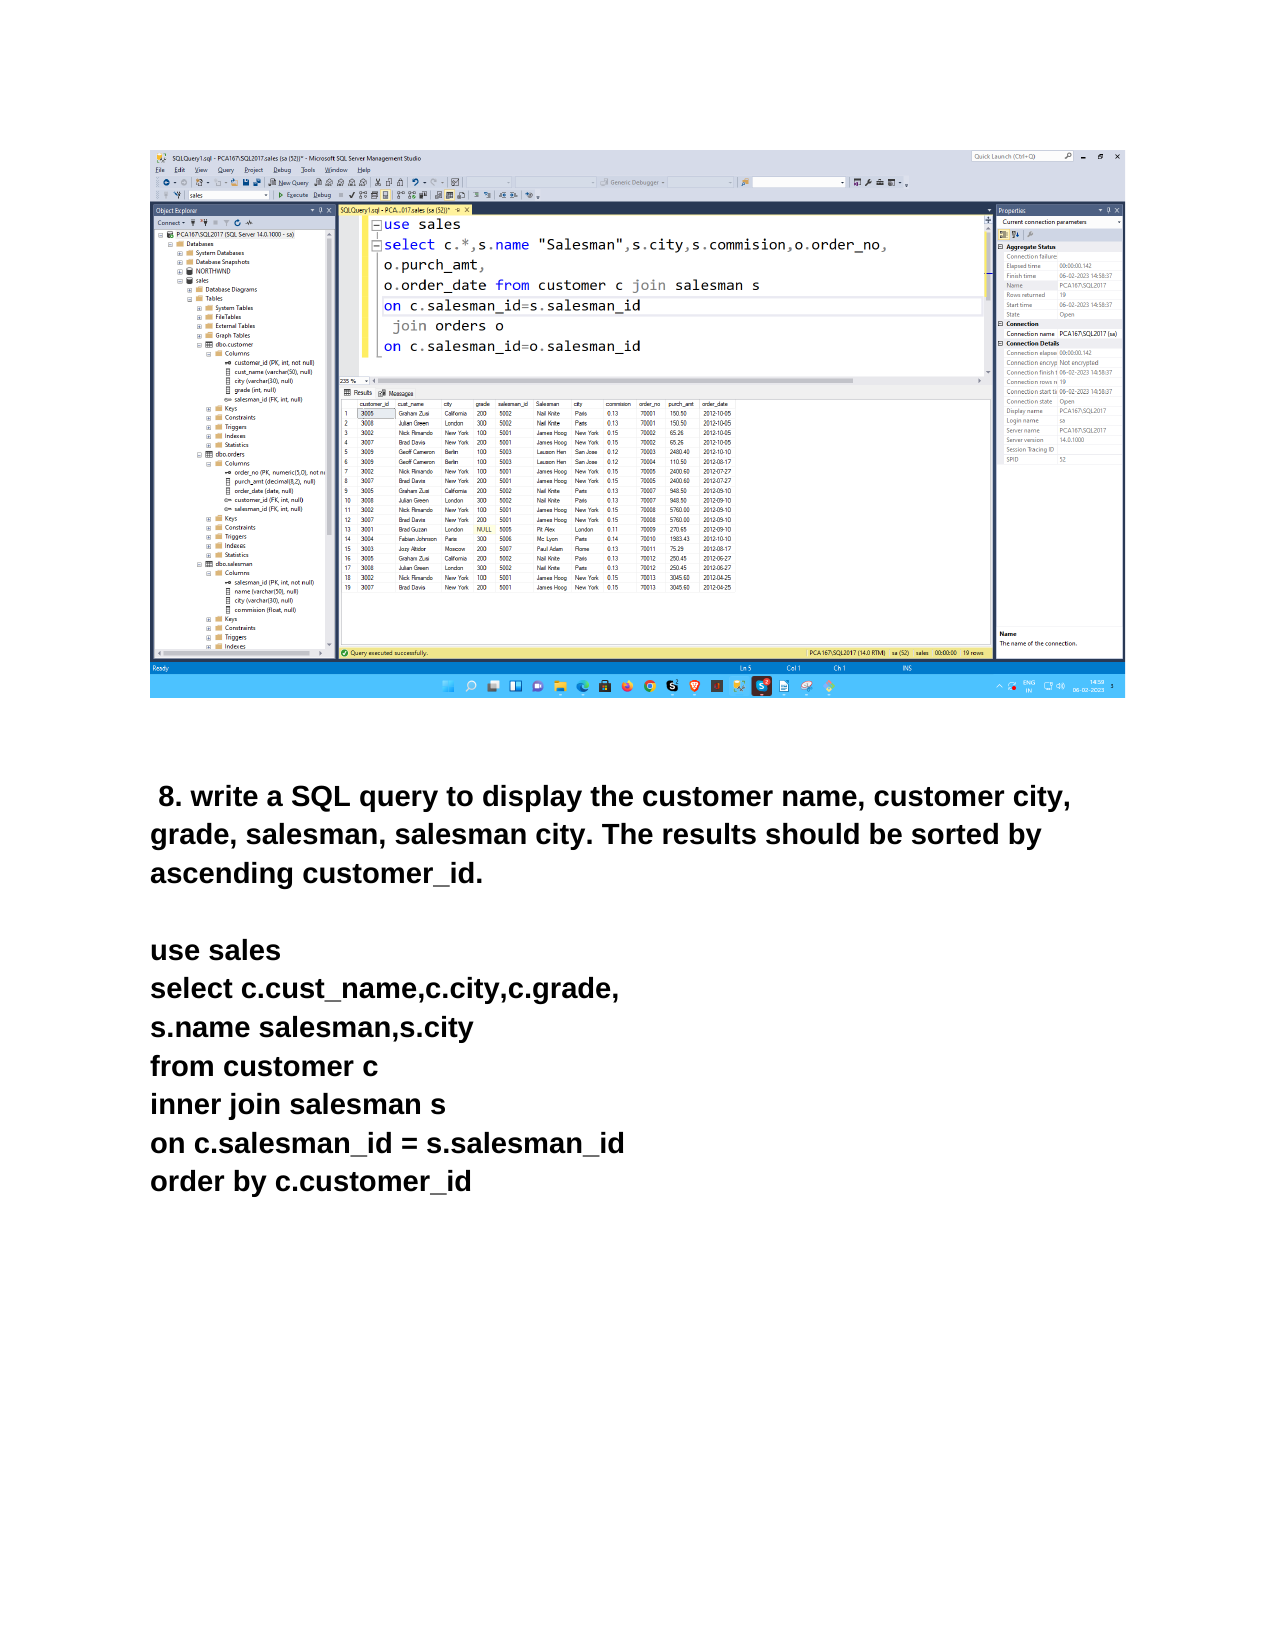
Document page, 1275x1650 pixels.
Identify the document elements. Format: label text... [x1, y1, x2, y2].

picture [150, 150, 1125, 698]
text order by c.customer_id [150, 1164, 1125, 1198]
text on c.salesman_id = s.salesman_id [150, 1126, 1125, 1159]
text select c.cust_name,c.city,c.grade, [150, 972, 1125, 1005]
text from customer c [150, 1049, 1125, 1082]
text s.name salesman,s.city [150, 1010, 1125, 1044]
text 8. write a SQL query to display the customer name, customer city, grade, salesman, salesman city. The results should be sorted by ascending customer_id. [150, 779, 1125, 889]
text inner join salesman s [150, 1087, 1125, 1121]
text use sales [150, 933, 1125, 967]
